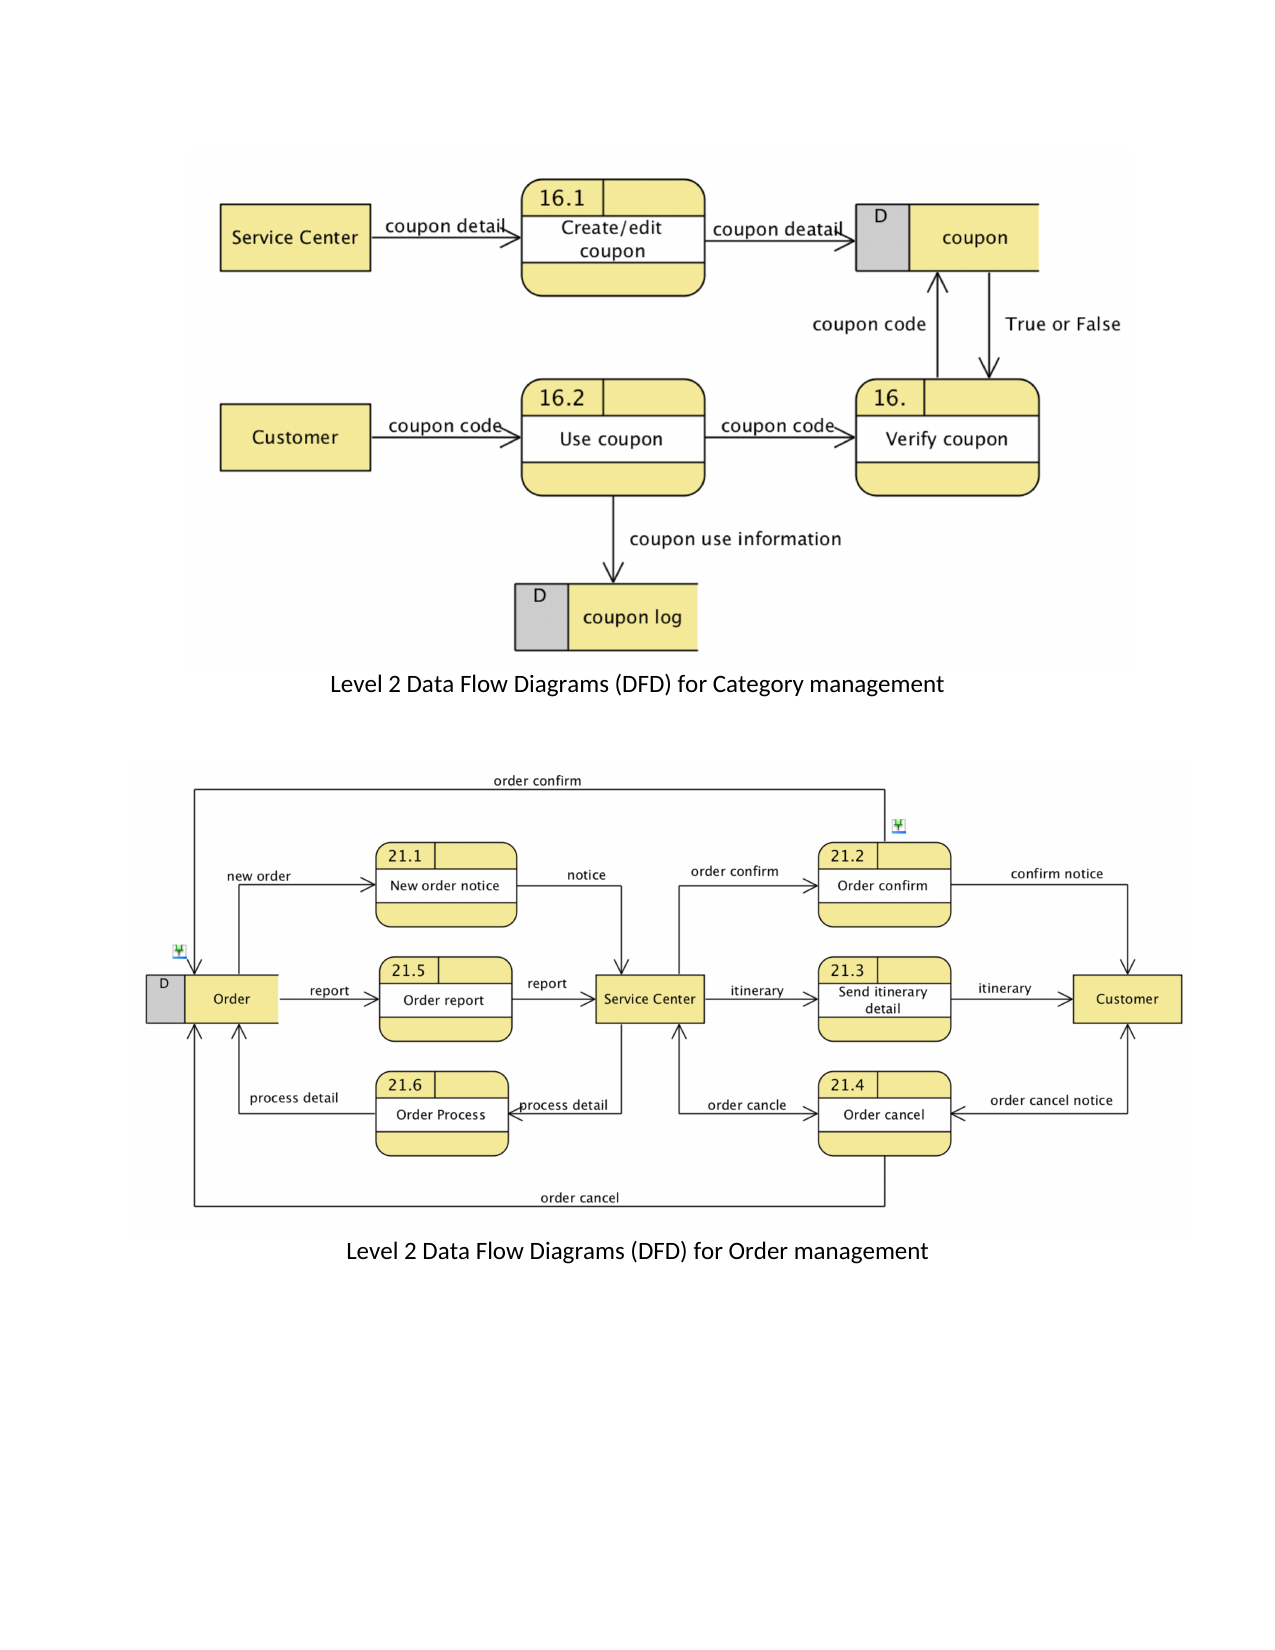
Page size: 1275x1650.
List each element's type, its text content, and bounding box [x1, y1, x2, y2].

text Level 2 Data Flow Diagrams (DFD) for Order management [187, 1236, 1087, 1266]
picture [187, 150, 1133, 668]
picture [128, 759, 1192, 1236]
text Level 2 Data Flow Diagrams (DFD) for Category management [187, 668, 1087, 698]
